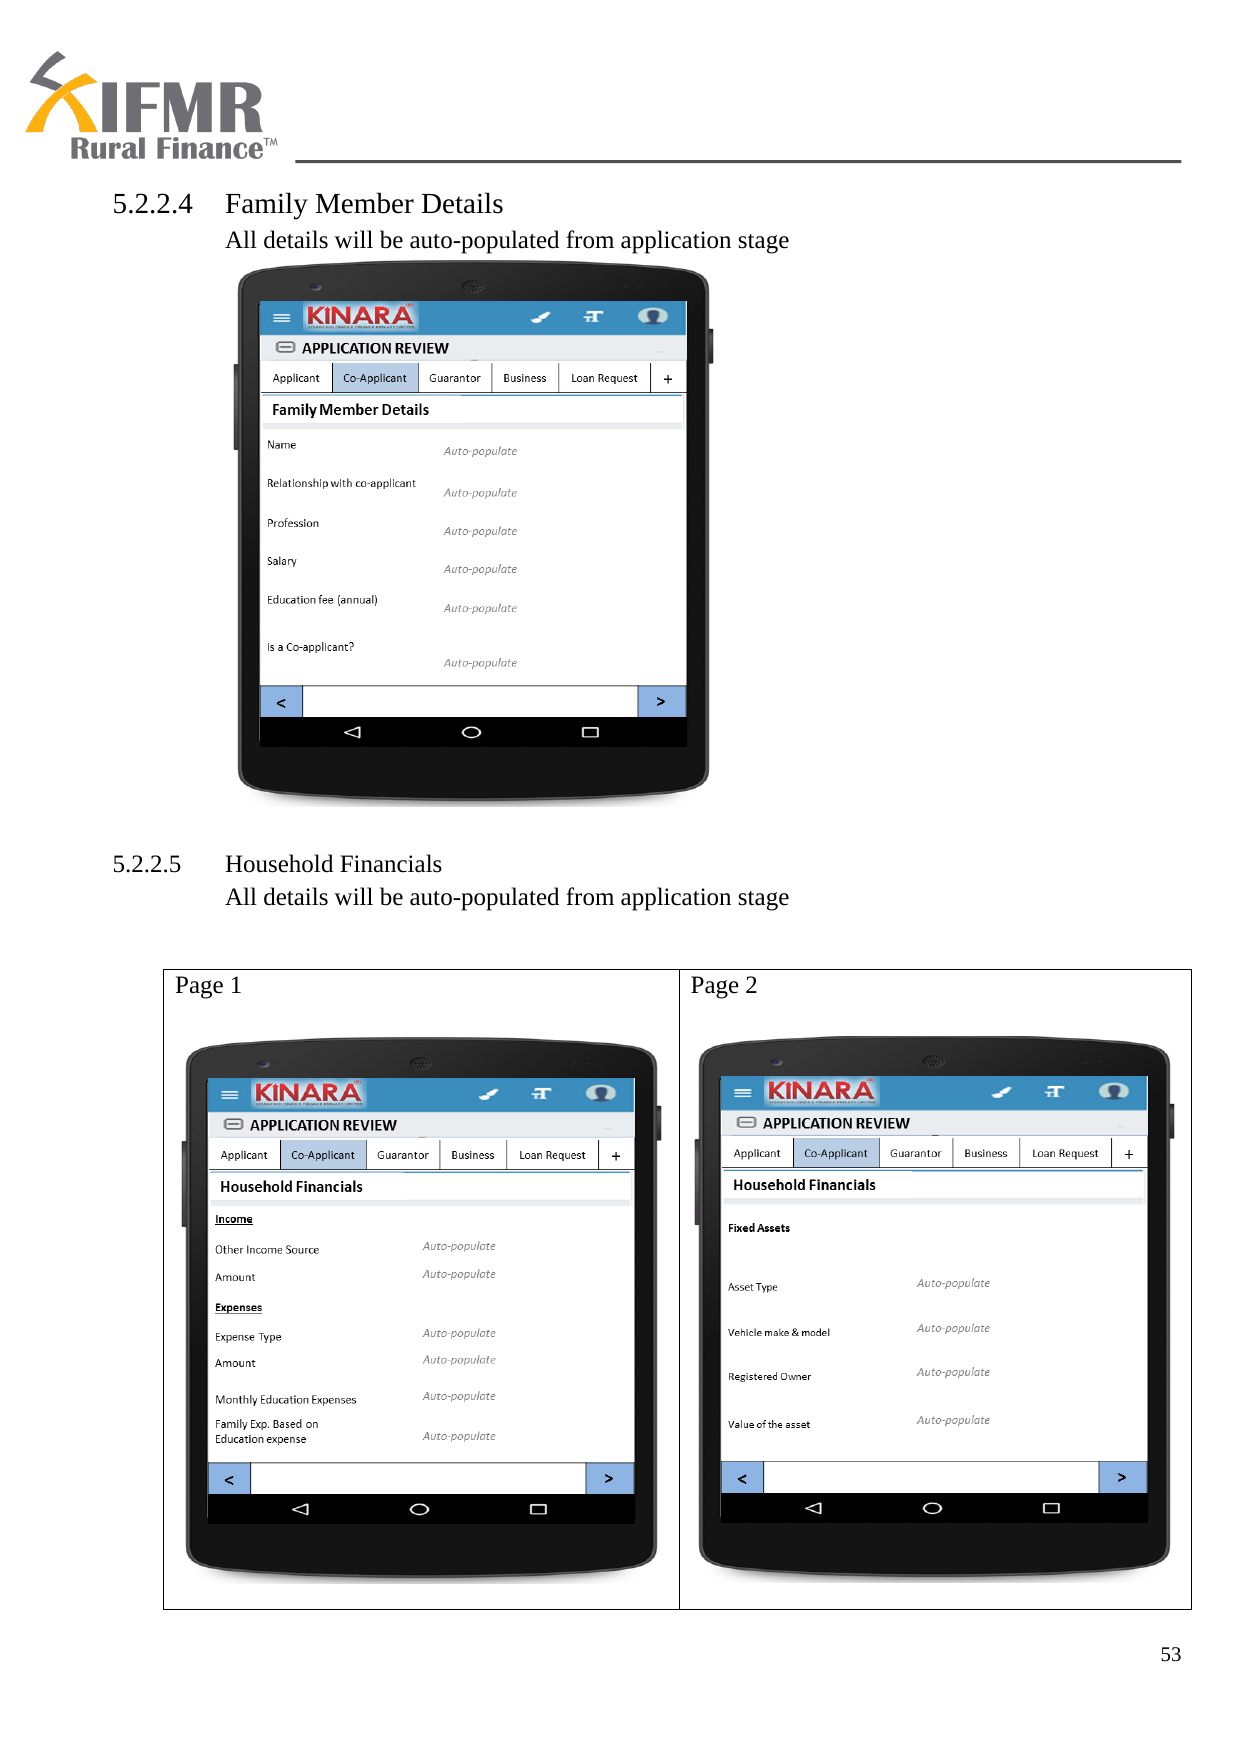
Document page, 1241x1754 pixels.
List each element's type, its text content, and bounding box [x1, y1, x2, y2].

list Household Financials All details will be auto-populated from application stage [112, 849, 1181, 911]
picture [225, 258, 724, 807]
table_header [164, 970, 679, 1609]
picture [690, 1036, 1180, 1583]
list Family Member Details [112, 187, 1181, 220]
picture [18, 45, 284, 166]
list All details will be auto-populated from application stage [150, 225, 1181, 254]
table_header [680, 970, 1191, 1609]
picture [175, 1036, 668, 1584]
